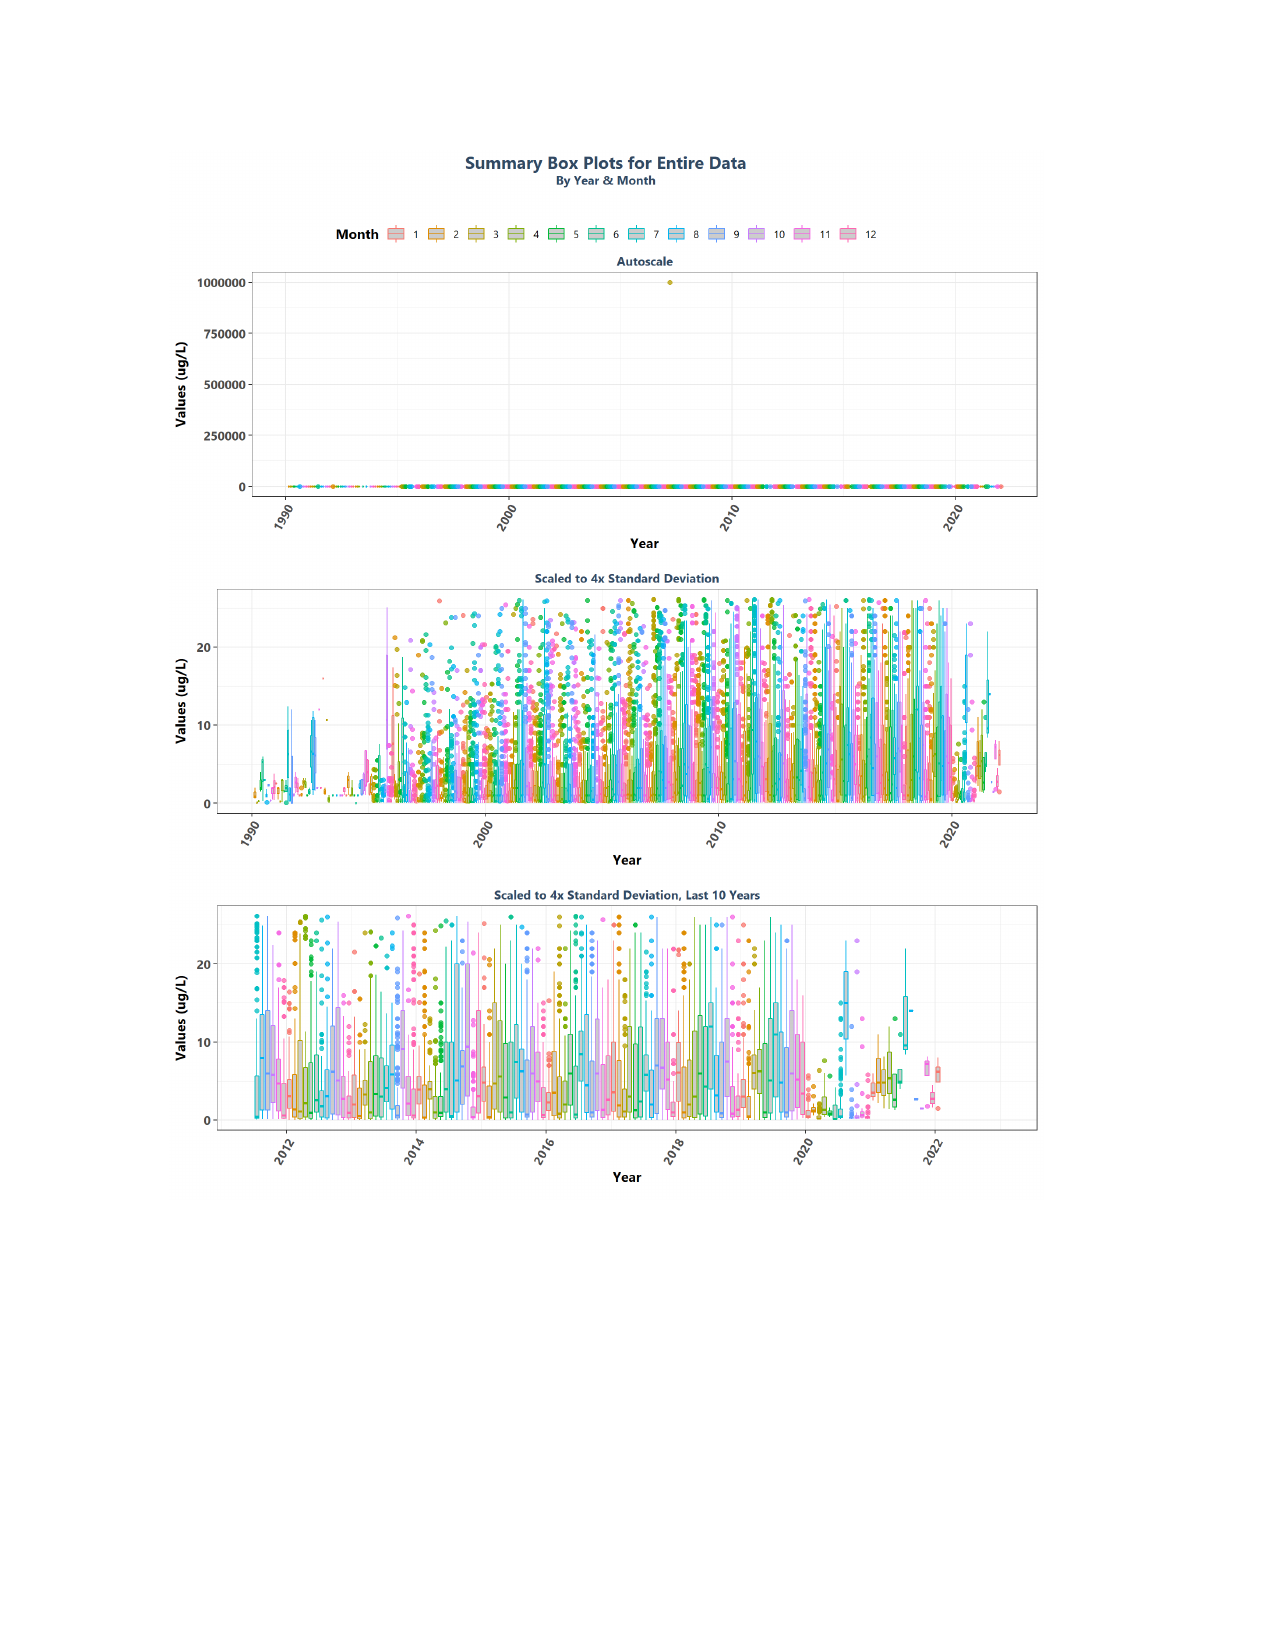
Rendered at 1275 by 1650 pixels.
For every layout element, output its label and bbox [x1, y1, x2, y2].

picture [168, 150, 1044, 1200]
